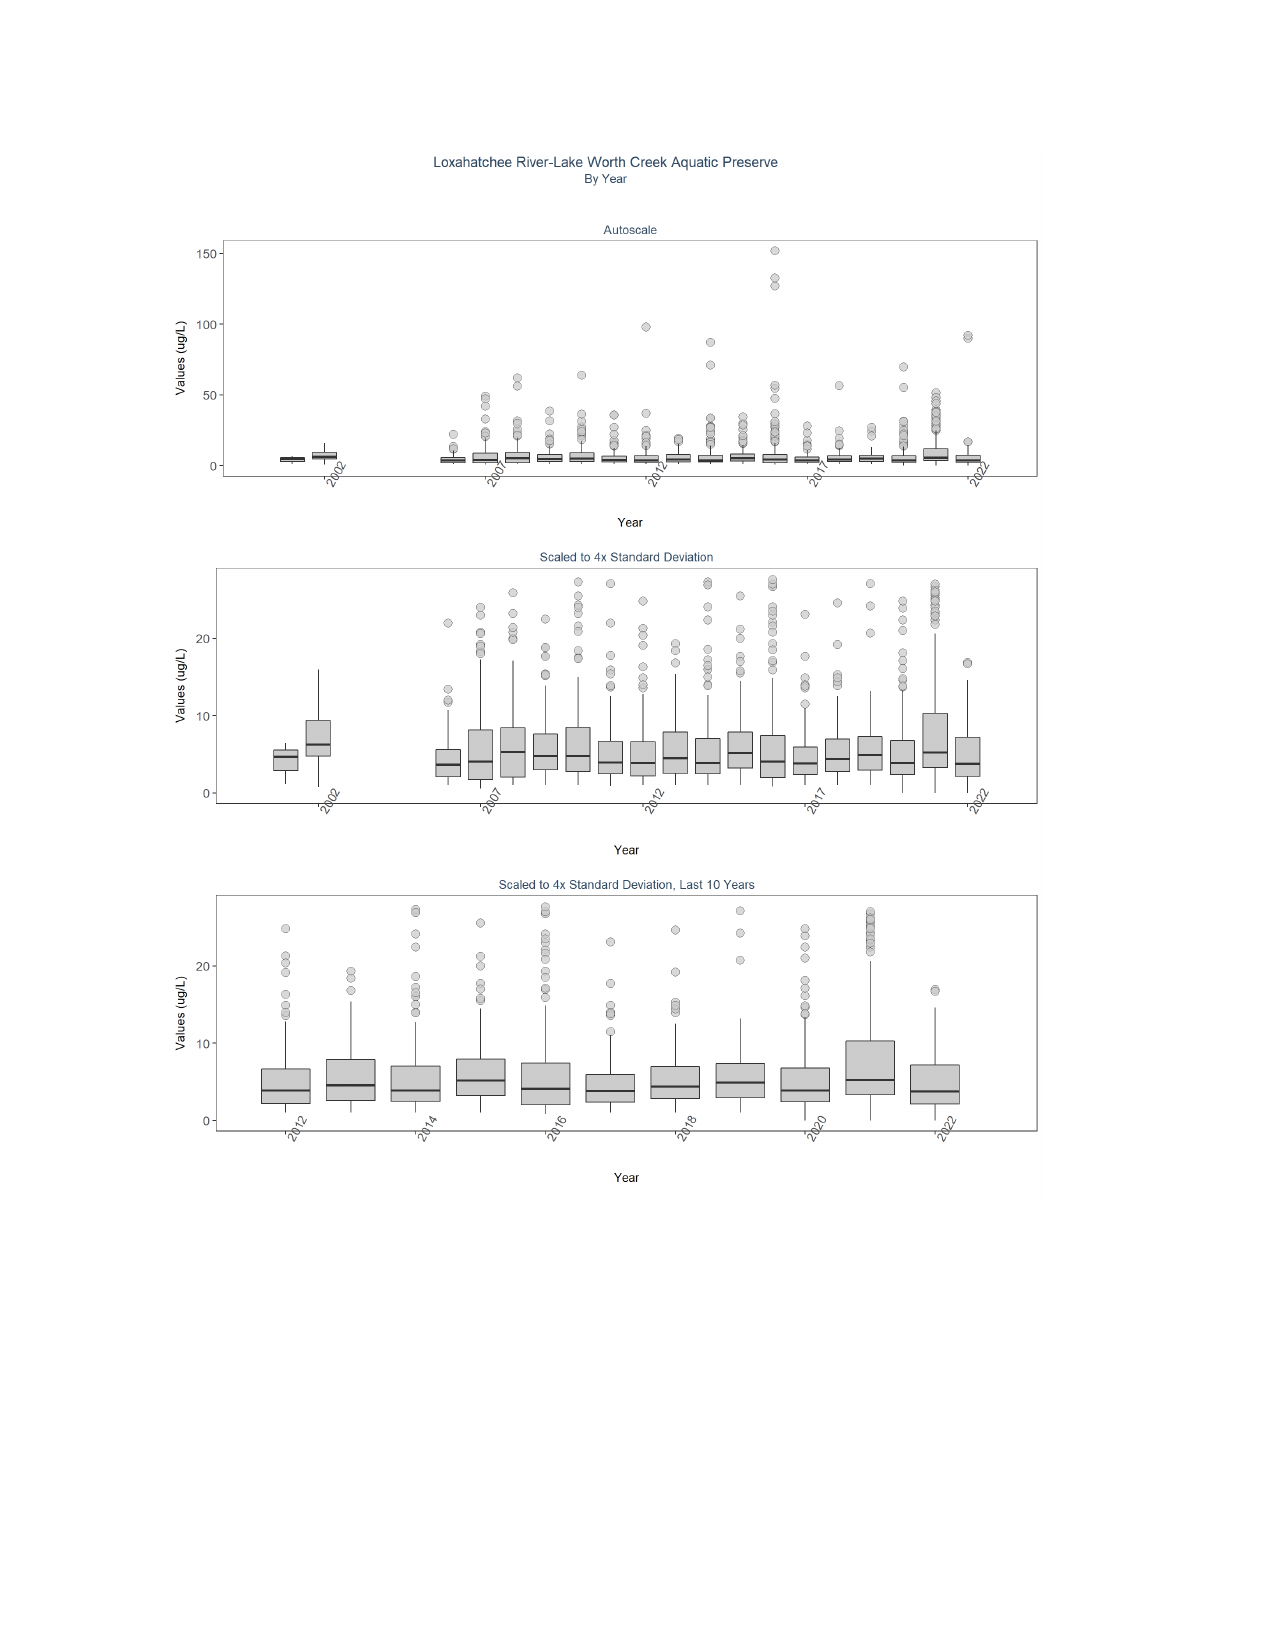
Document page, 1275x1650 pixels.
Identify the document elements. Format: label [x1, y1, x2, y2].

picture [168, 150, 1044, 1200]
